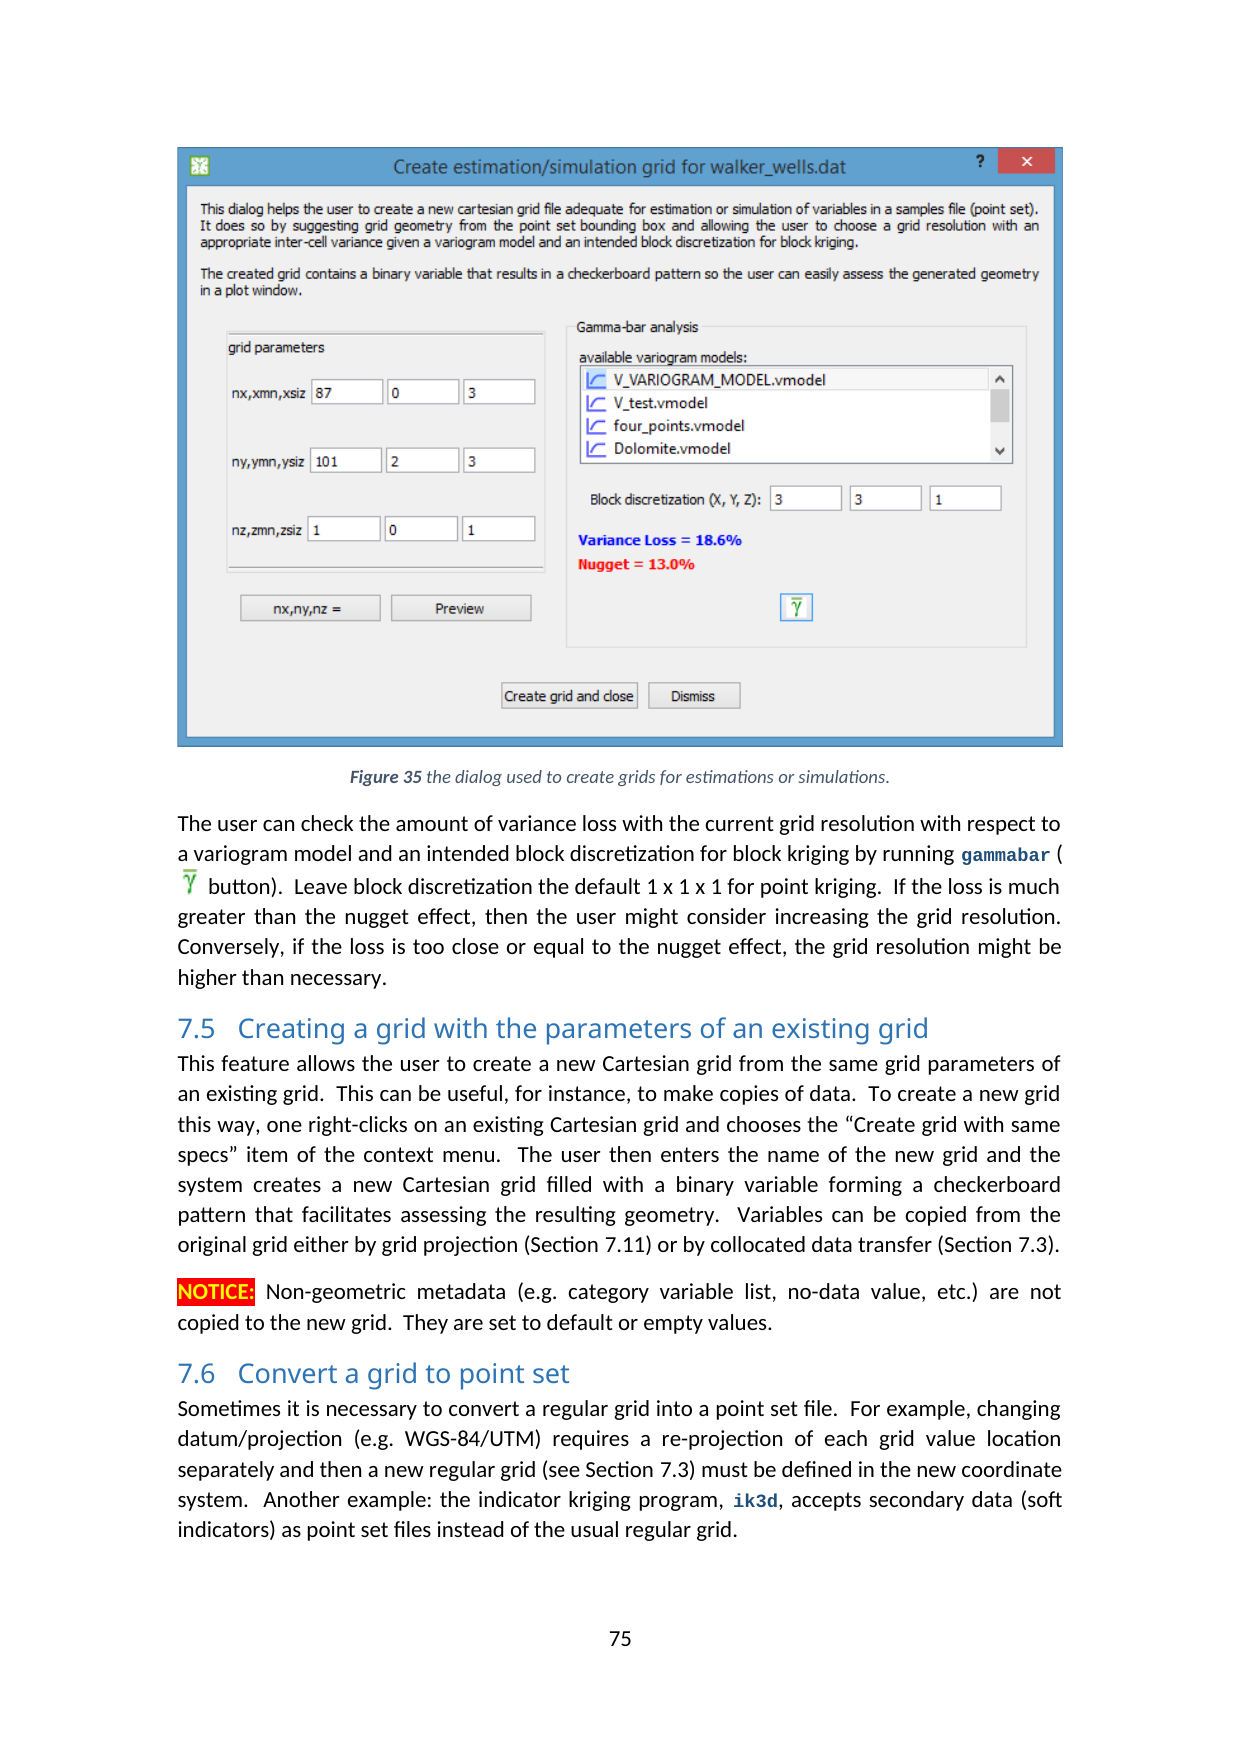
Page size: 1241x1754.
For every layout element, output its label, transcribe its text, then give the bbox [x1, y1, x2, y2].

subtitle Convert a grid to point set [177, 1354, 1063, 1391]
picture [177, 869, 203, 895]
text This feature allows the user to create a new Cartesian grid from the same grid parameters of an existing grid. This can be useful, for instance, to make copies of data. To create a new grid this way, one right-clicks on an existing Cartesian grid and chooses the “Create grid with same specs” item of the context menu. The user then enters the name of the new grid and the system creates a new Cartesian grid filled with a binary variable forming a checkerboard pattern that facilitates assessing the resulting geometry. Variables can be copied from the original grid either by grid projection (Section 7.11) or by collocated data transfer (Section 7.3). [177, 1049, 1063, 1259]
text Figure 35 the dialog used to create grids for estimations or simulations. [177, 765, 1063, 788]
subtitle Creating a grid with the parameters of an existing grid [177, 1009, 1063, 1046]
picture [177, 147, 1063, 747]
text NOTICE: Non-geometric metadata (e.g. category variable list, no-data value, etc.) are not copied to the new grid. They are set to default or empty values. [177, 1277, 1063, 1336]
text Sometimes it is necessary to convert a regular grid into a point set file. For example, changing datum/projection (e.g. WGS-84/UTM) requires a re-projection of each grid value location separately and then a new regular grid (see Section 7.3) must be defined in the new coordinate system. Another example: the indicator kriging program, ik3d, accepts secondary data (soft indicators) as point set files instead of the usual regular grid. [177, 1394, 1063, 1543]
text The user can check the amount of variance loss with the current grid resolution with respect to a variogram model and an intended block discretization for block kriging by running gammabar ( button). Leave block discretization the default 1 x 1 x 1 for point kriging. If the loss is much greater than the nugget effect, then the user might consider increasing the grid resolution. Conversely, if the loss is too close or equal to the nugget effect, the grid resolution might be higher than necessary. [177, 809, 1063, 991]
